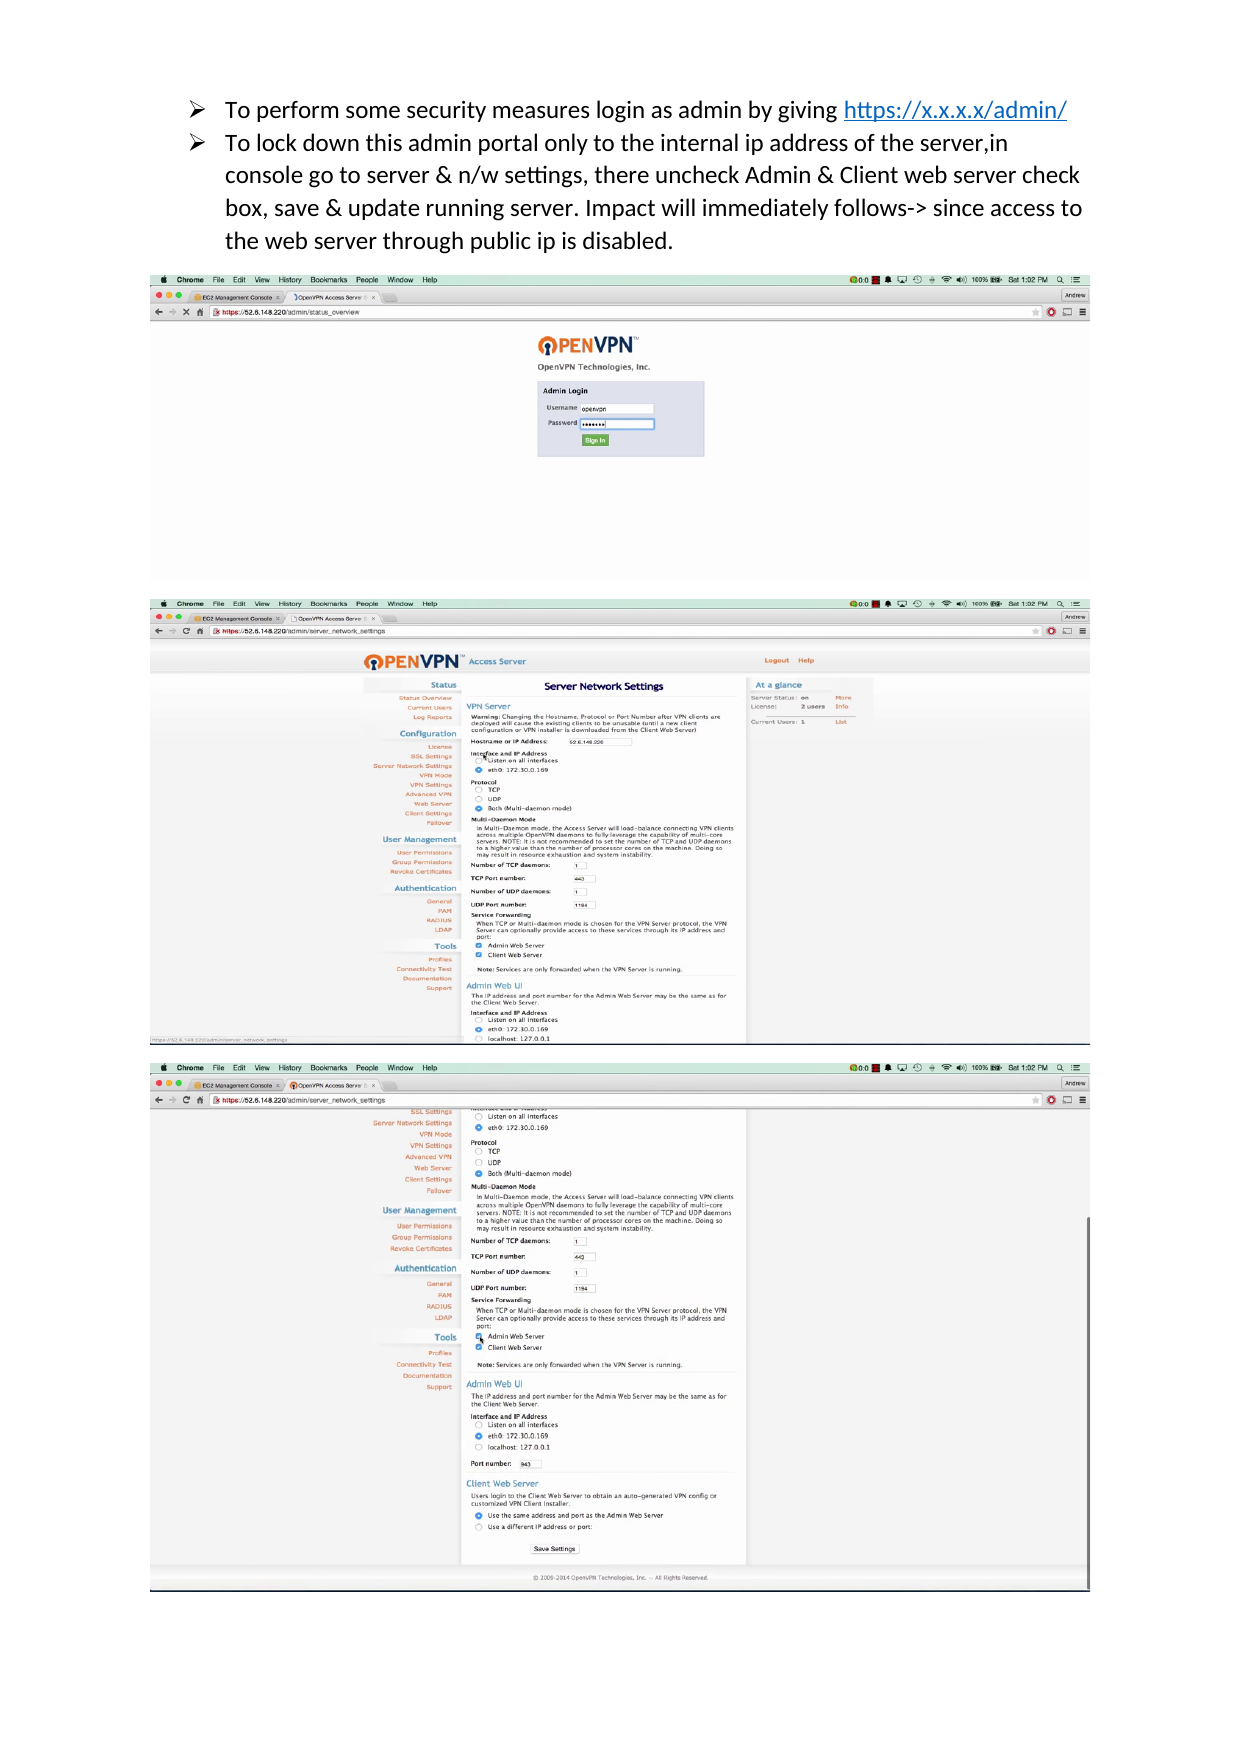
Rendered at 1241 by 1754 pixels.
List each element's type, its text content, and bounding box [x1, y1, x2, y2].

list To lock down this admin portal only to the internal ip address of the server,in console go to server & n/w settings, there uncheck Admin & Client web server check box, save & update running server. Impact will immediately follows-> since access to the web server through public ip is disabled. [187, 127, 1090, 256]
picture [150, 275, 1091, 581]
picture [150, 599, 1091, 1045]
list To perform some security measures login as admin by giving https://x.x.x.x/admin/ [187, 94, 1090, 124]
picture [150, 1063, 1091, 1592]
